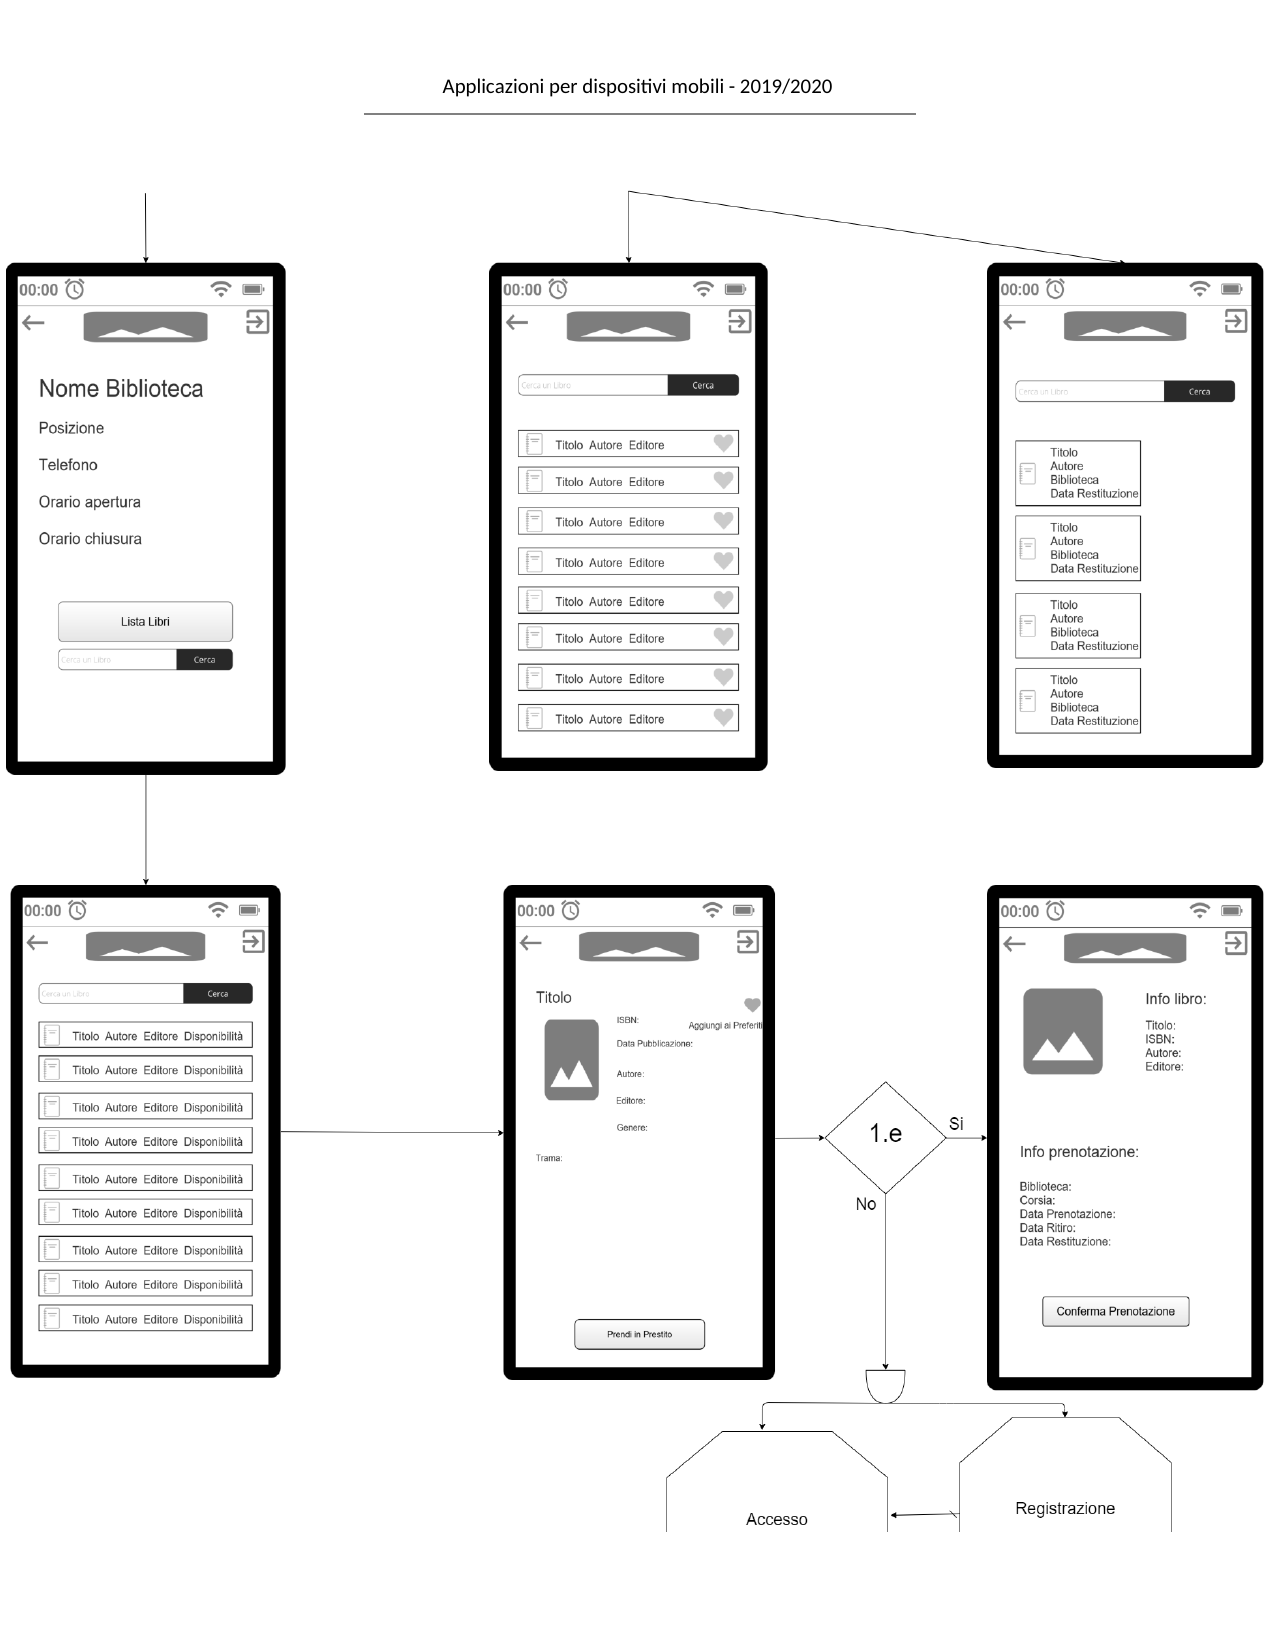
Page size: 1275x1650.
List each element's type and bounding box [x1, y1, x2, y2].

picture [6, 185, 1264, 1532]
